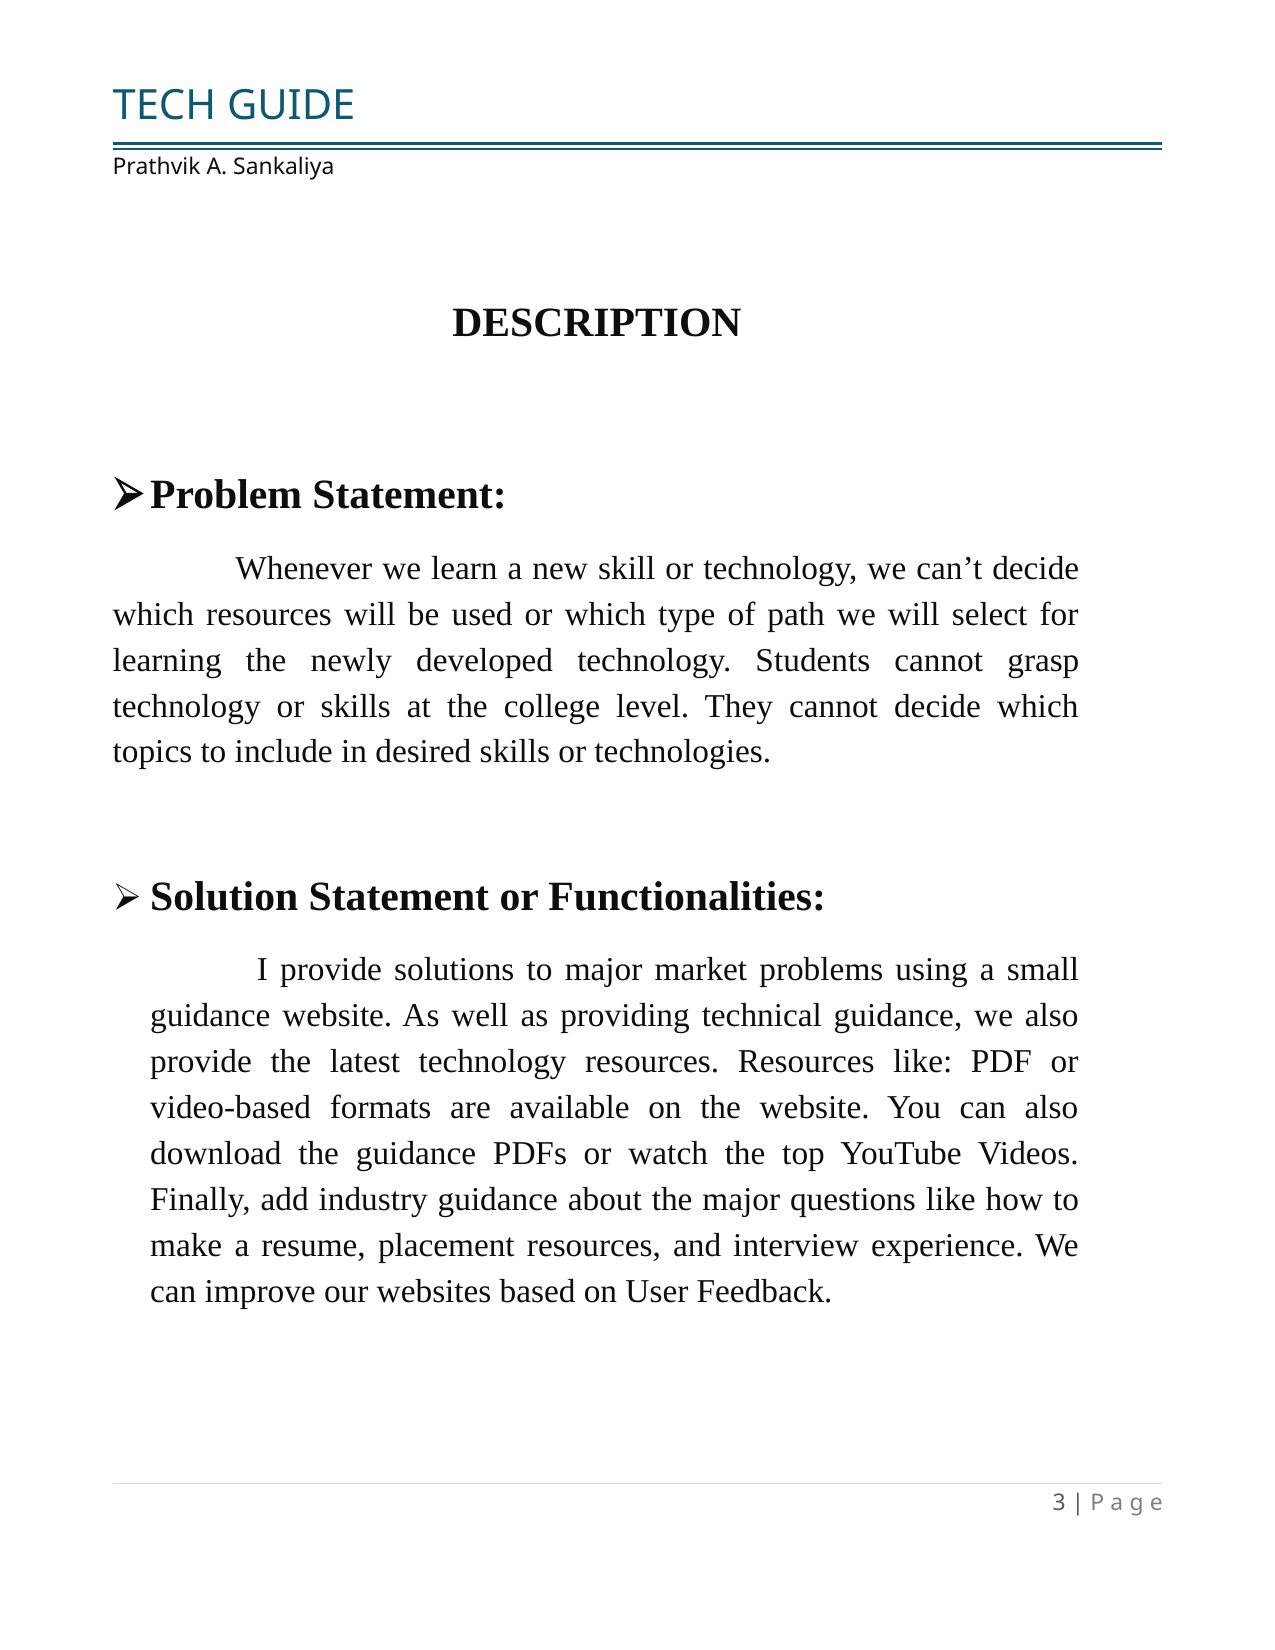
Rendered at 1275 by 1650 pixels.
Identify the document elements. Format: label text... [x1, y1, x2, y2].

text Whenever we learn a new skill or technology, we can’t decide which resources will be used or which type of path we will select for learning the newly developed technology. Students cannot grasp technology or skills at the college level. They cannot decide which topics to include in desired skills or technologies. [112, 548, 1080, 770]
list Problem Statement: [112, 469, 1080, 518]
text I provide solutions to major market problems using a small guidance website. As well as providing technical guidance, we also provide the latest technology resources. Resources like: PDF or video-based formats are available on the website. You can also download the guidance PDFs or watch the top YouTube Videos. Finally, add industry guidance about the major questions like how to make a resume, placement resources, and interview experience. We can improve our websites based on User Feedback. [150, 949, 1080, 1309]
list Solution Statement or Functionalities: [112, 871, 1080, 919]
list DESCRIPTION [150, 297, 1080, 345]
